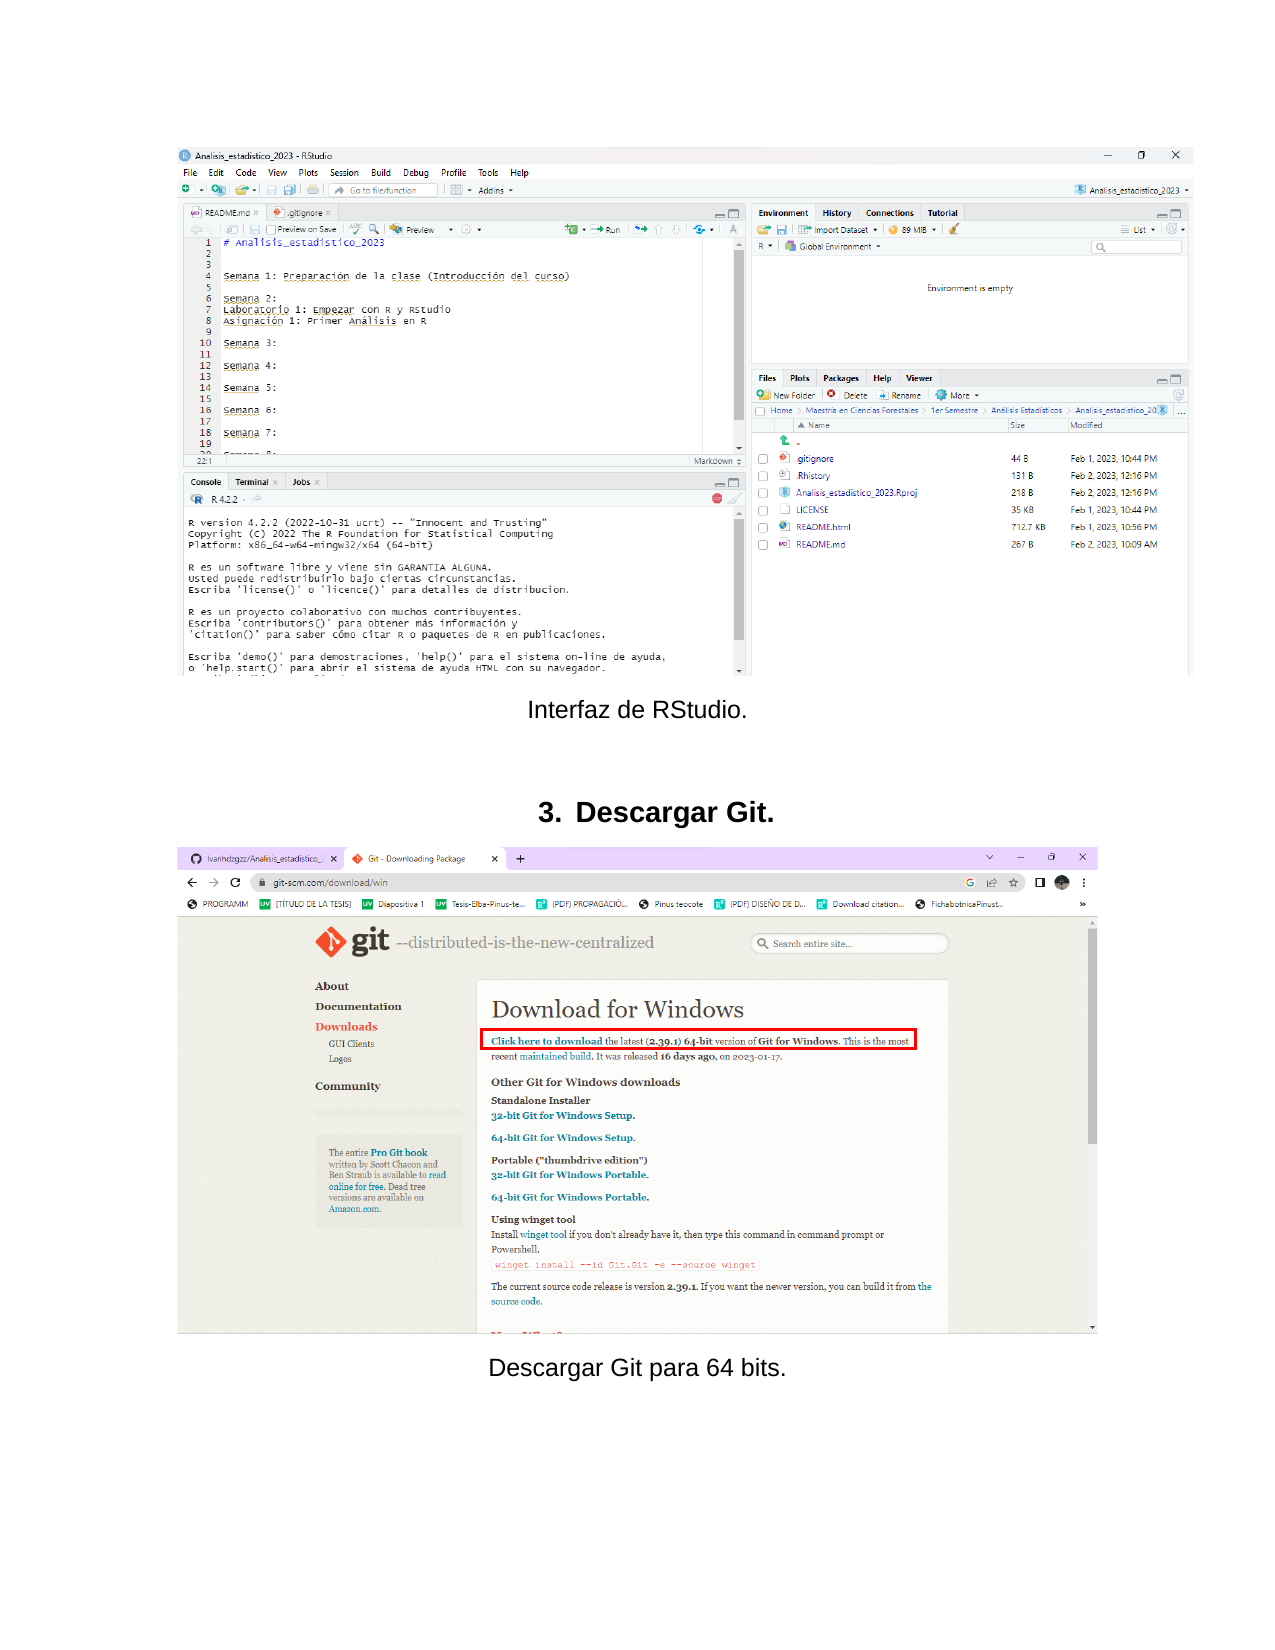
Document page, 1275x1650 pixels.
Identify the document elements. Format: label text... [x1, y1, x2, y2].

text Descargar Git para 64 bits. [177, 1353, 1098, 1381]
text Interfaz de RStudio. [177, 694, 1098, 723]
picture [177, 147, 1194, 676]
picture [177, 847, 1098, 1334]
list Descargar Git. [215, 795, 1098, 829]
